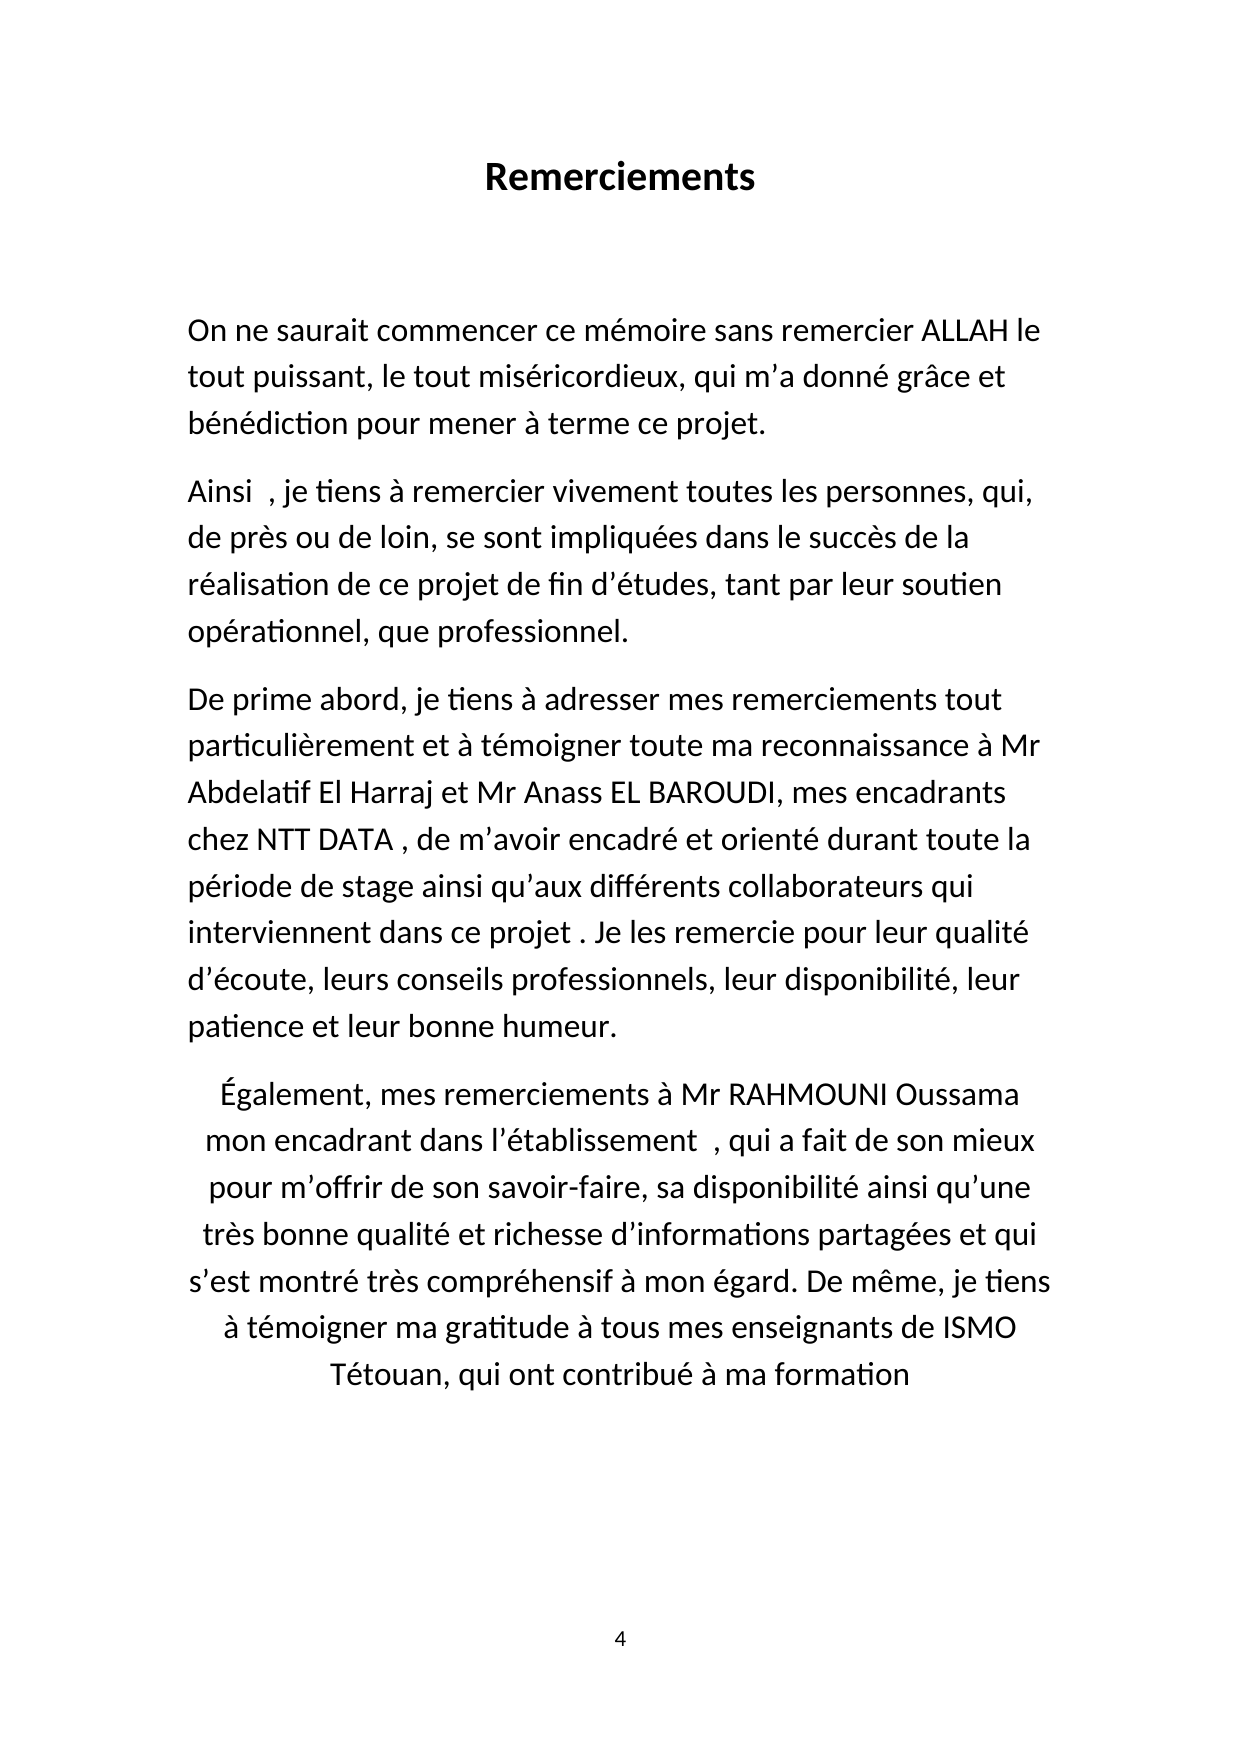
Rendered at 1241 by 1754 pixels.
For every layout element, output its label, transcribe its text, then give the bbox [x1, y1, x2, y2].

text Remerciements [187, 150, 1053, 201]
text De prime abord, je tiens à adresser mes remerciements tout particulièrement et à témoigner toute ma reconnaissance à Mr Abdelatif El Harraj et Mr Anass EL BAROUDI, mes encadrants chez NTT DATA , de m’avoir encadré et orienté durant toute la période de stage ainsi qu’aux différents collaborateurs qui interviennent dans ce projet . Je les remercie pour leur qualité d’écoute, leurs conseils professionnels, leur disponibilité, leur patience et leur bonne humeur. [187, 678, 1053, 1046]
text Également, mes remerciements à Mr RAHMOUNI Oussama mon encadrant dans l’établissement , qui a fait de son mieux pour m’offrir de son savoir-faire, sa disponibilité ainsi qu’une très bonne qualité et richesse d’informations partagées et qui s’est montré très compréhensif à mon égard. De même, je tiens à témoigner ma gratitude à tous mes enseignants de ISMO Tétouan, qui ont contribué à ma formation [187, 1073, 1053, 1394]
text On ne saurait commencer ce mémoire sans remercier ALLAH le tout puissant, le tout miséricordieux, qui m’a donné grâce et bénédiction pour mener à terme ce projet. [187, 308, 1053, 443]
text Ainsi , je tiens à remercier vivement toutes les personnes, qui, de près ou de loin, se sont impliquées dans le succès de la réalisation de ce projet de fin d’études, tant par leur soutien opérationnel, que professionnel. [187, 470, 1053, 651]
